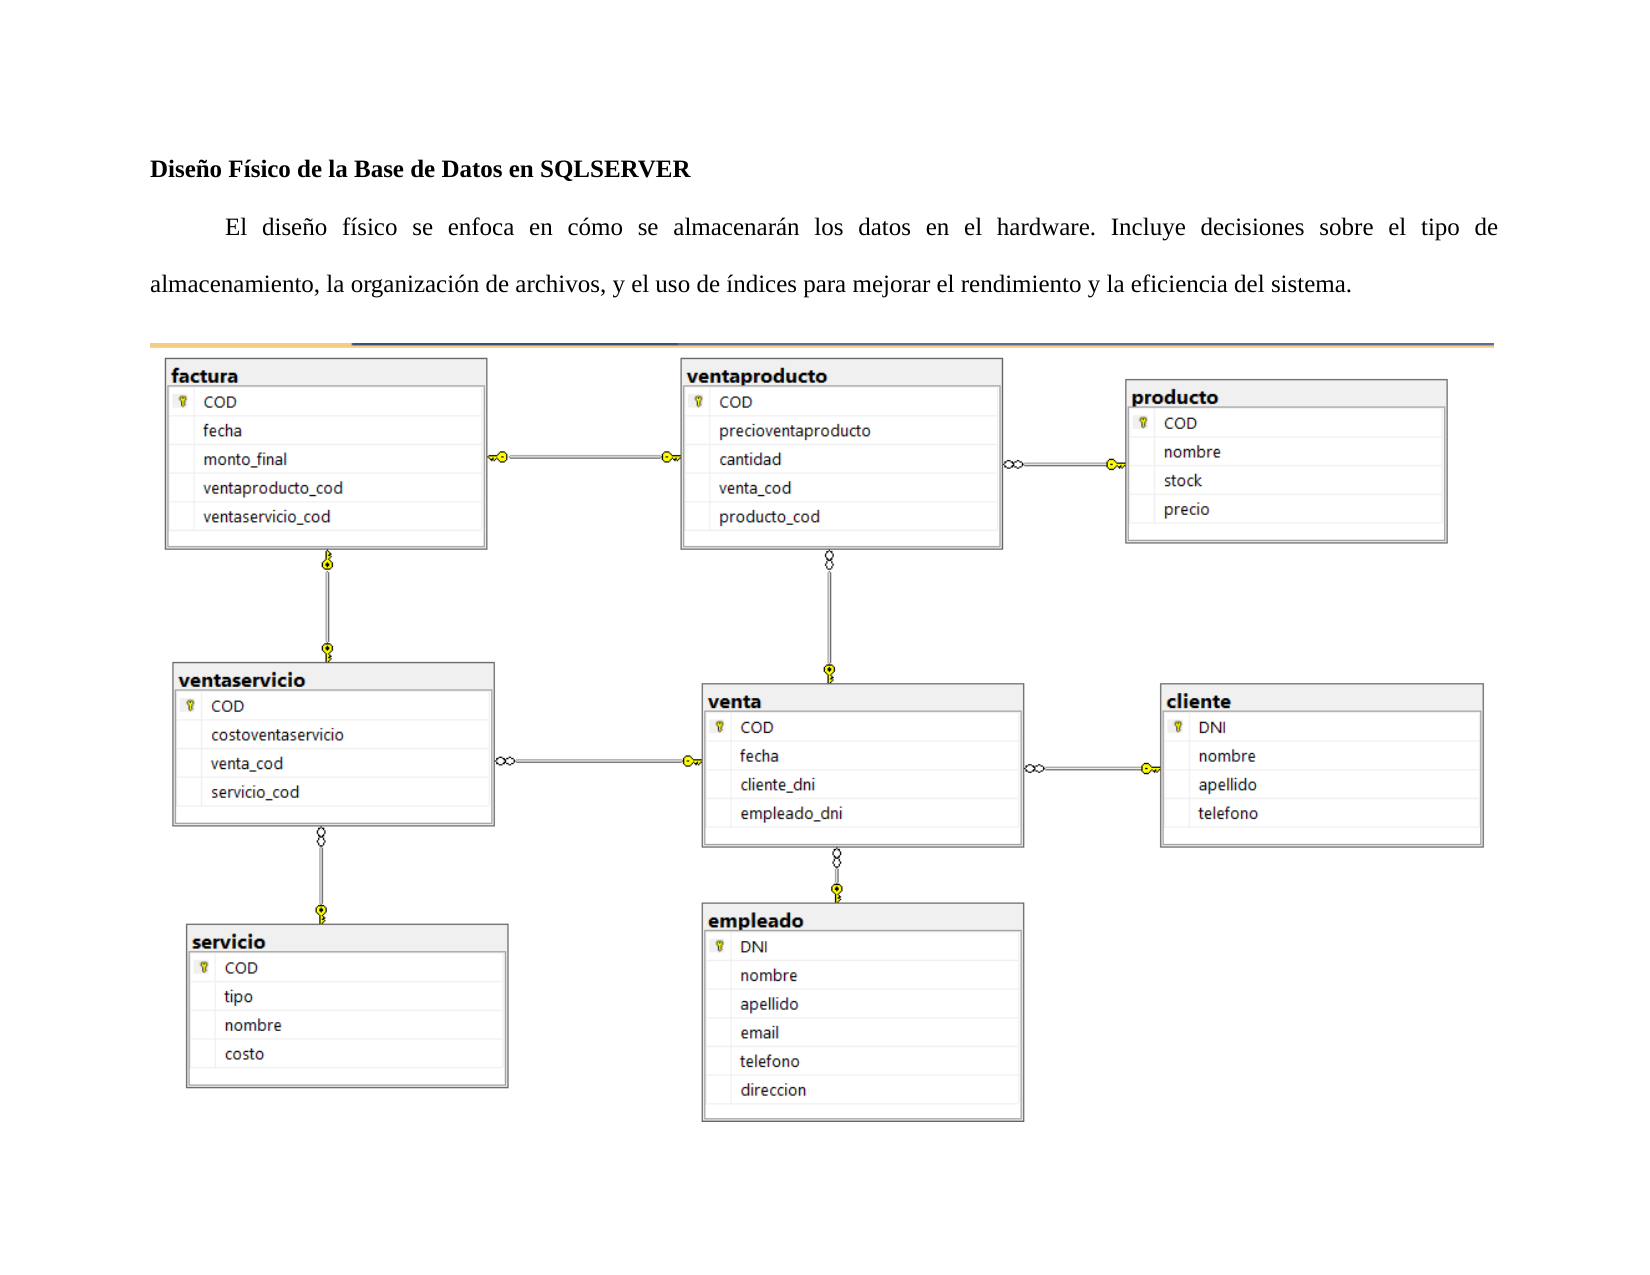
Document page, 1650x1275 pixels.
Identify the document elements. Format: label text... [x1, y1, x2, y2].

text El diseño físico se enfoca en cómo se almacenarán los datos en el hardware. Incluye decisiones sobre el tipo de almacenamiento, la organización de archivos, y el uso de índices para mejorar el rendimiento y la eficiencia del sistema. [150, 212, 1500, 298]
picture [150, 343, 1494, 1122]
subtitle Diseño Físico de la Base de Datos en SQLSERVER [150, 154, 1500, 183]
